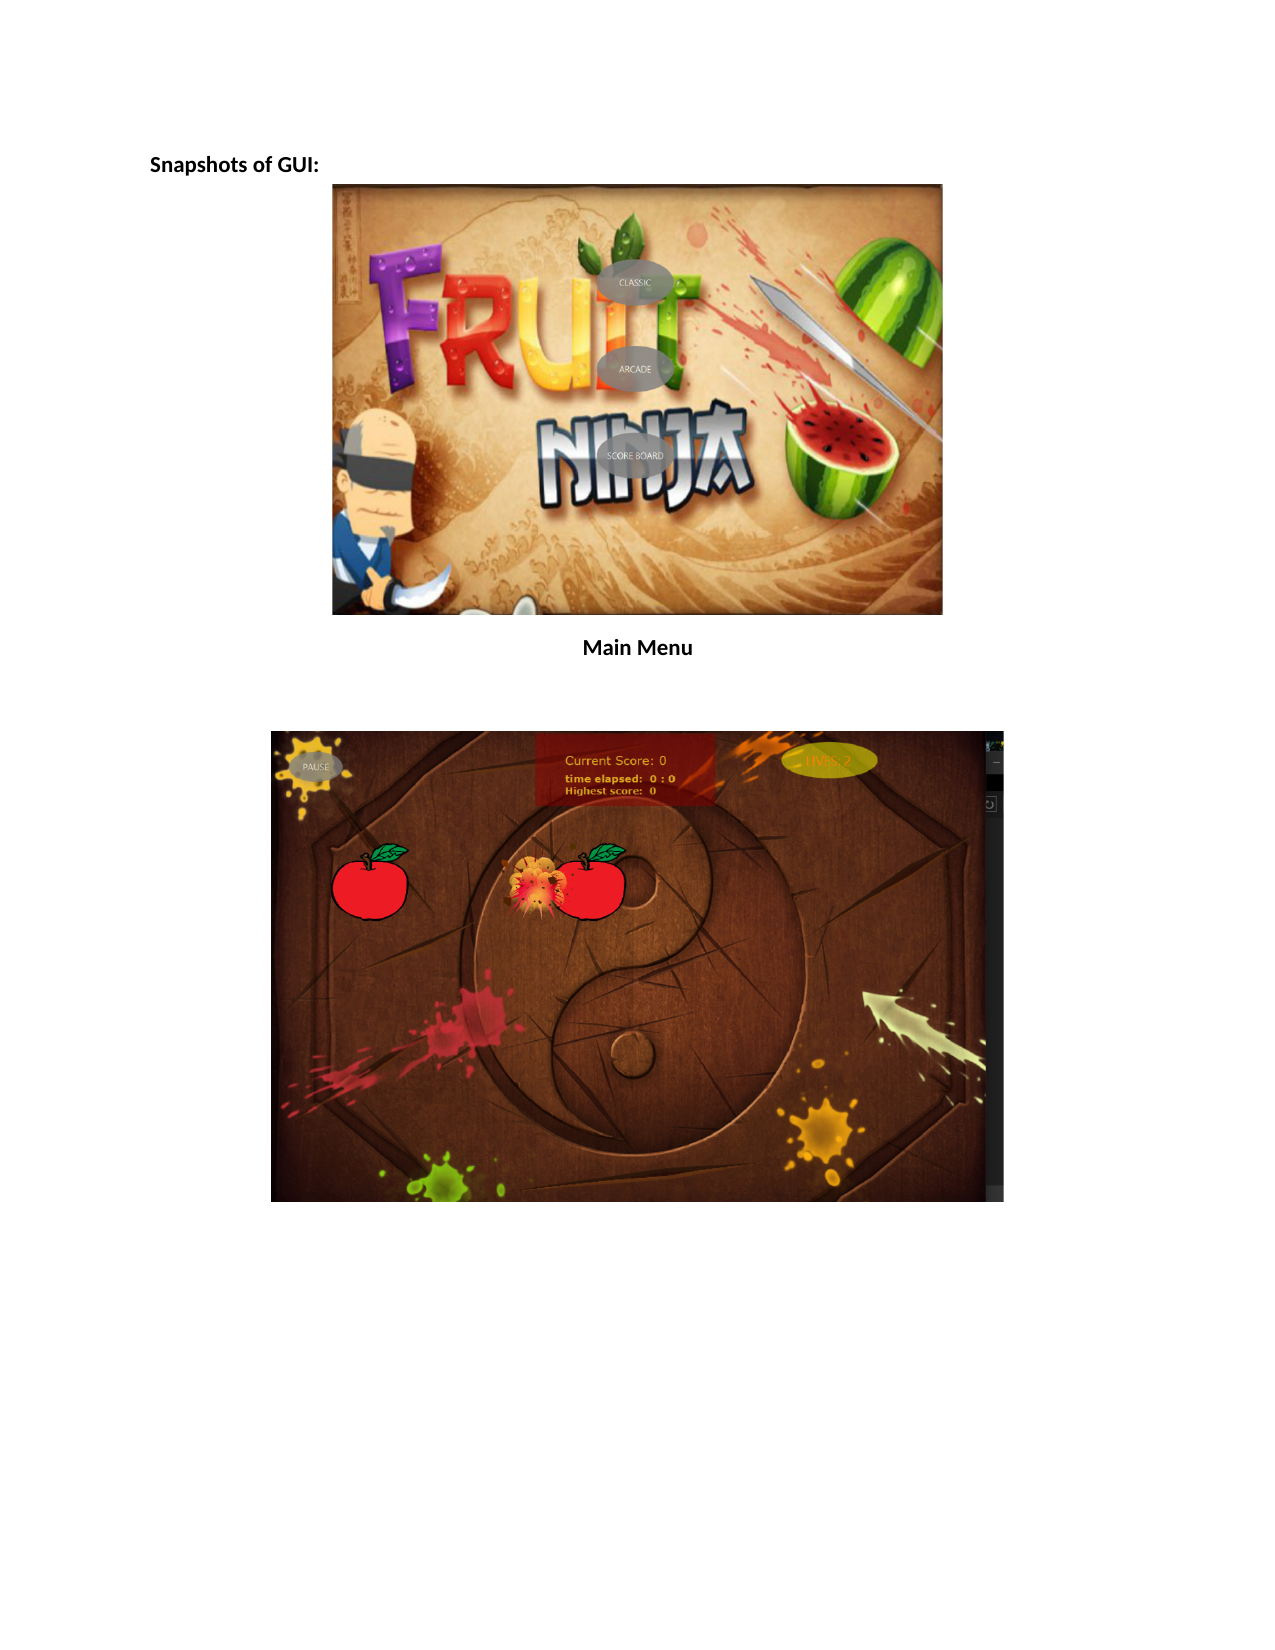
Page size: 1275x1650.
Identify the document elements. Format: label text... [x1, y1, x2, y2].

picture [271, 731, 1004, 1202]
text Main Menu [150, 633, 1125, 661]
picture [332, 184, 943, 615]
text Snapshots of GUI: [150, 150, 1125, 178]
